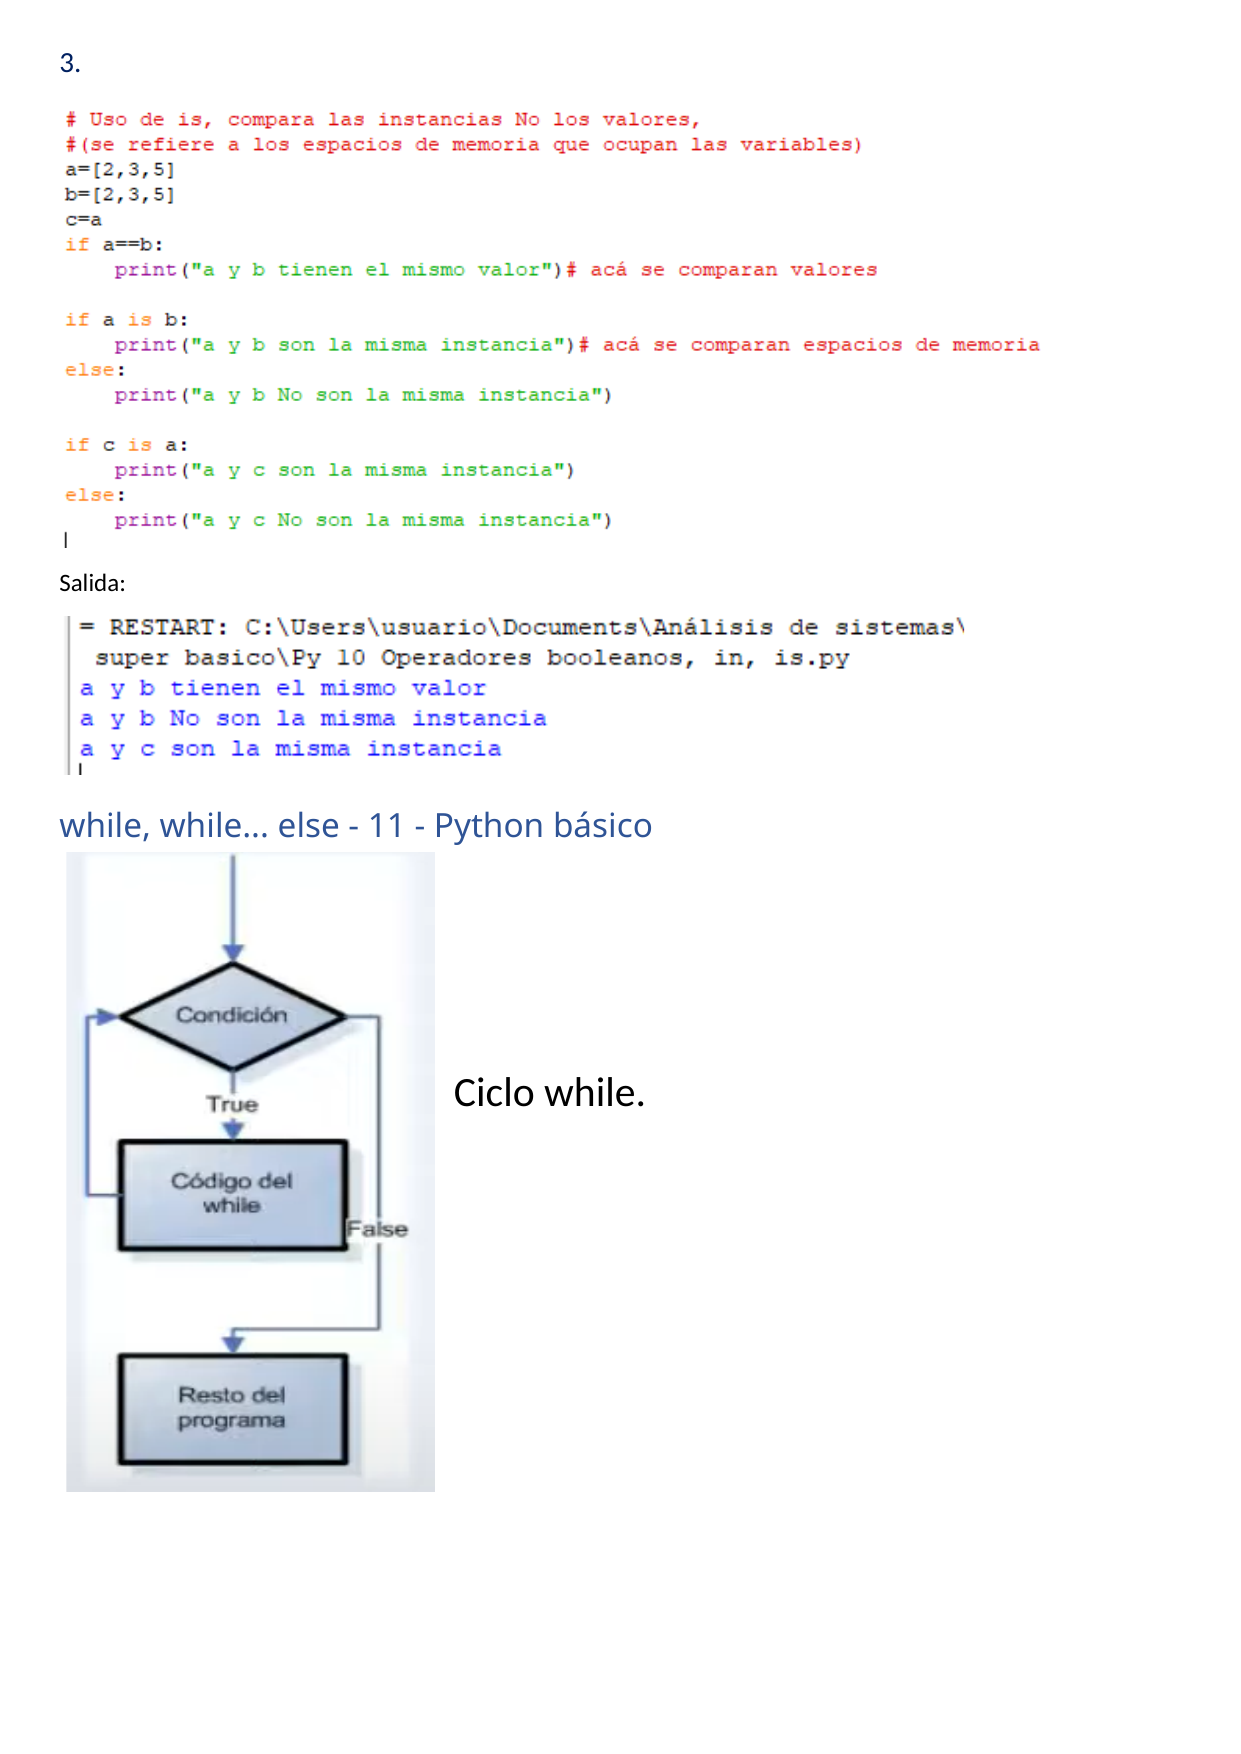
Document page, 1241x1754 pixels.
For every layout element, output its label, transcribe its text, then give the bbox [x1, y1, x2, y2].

text Ciclo while. [435, 1066, 1181, 1117]
picture [66, 852, 435, 1492]
subtitle while, while... else - 11 - Python básico [59, 802, 1181, 847]
text Salida: [59, 567, 1181, 597]
picture [59, 99, 1066, 548]
picture [59, 616, 965, 775]
text 3. [59, 44, 1181, 80]
